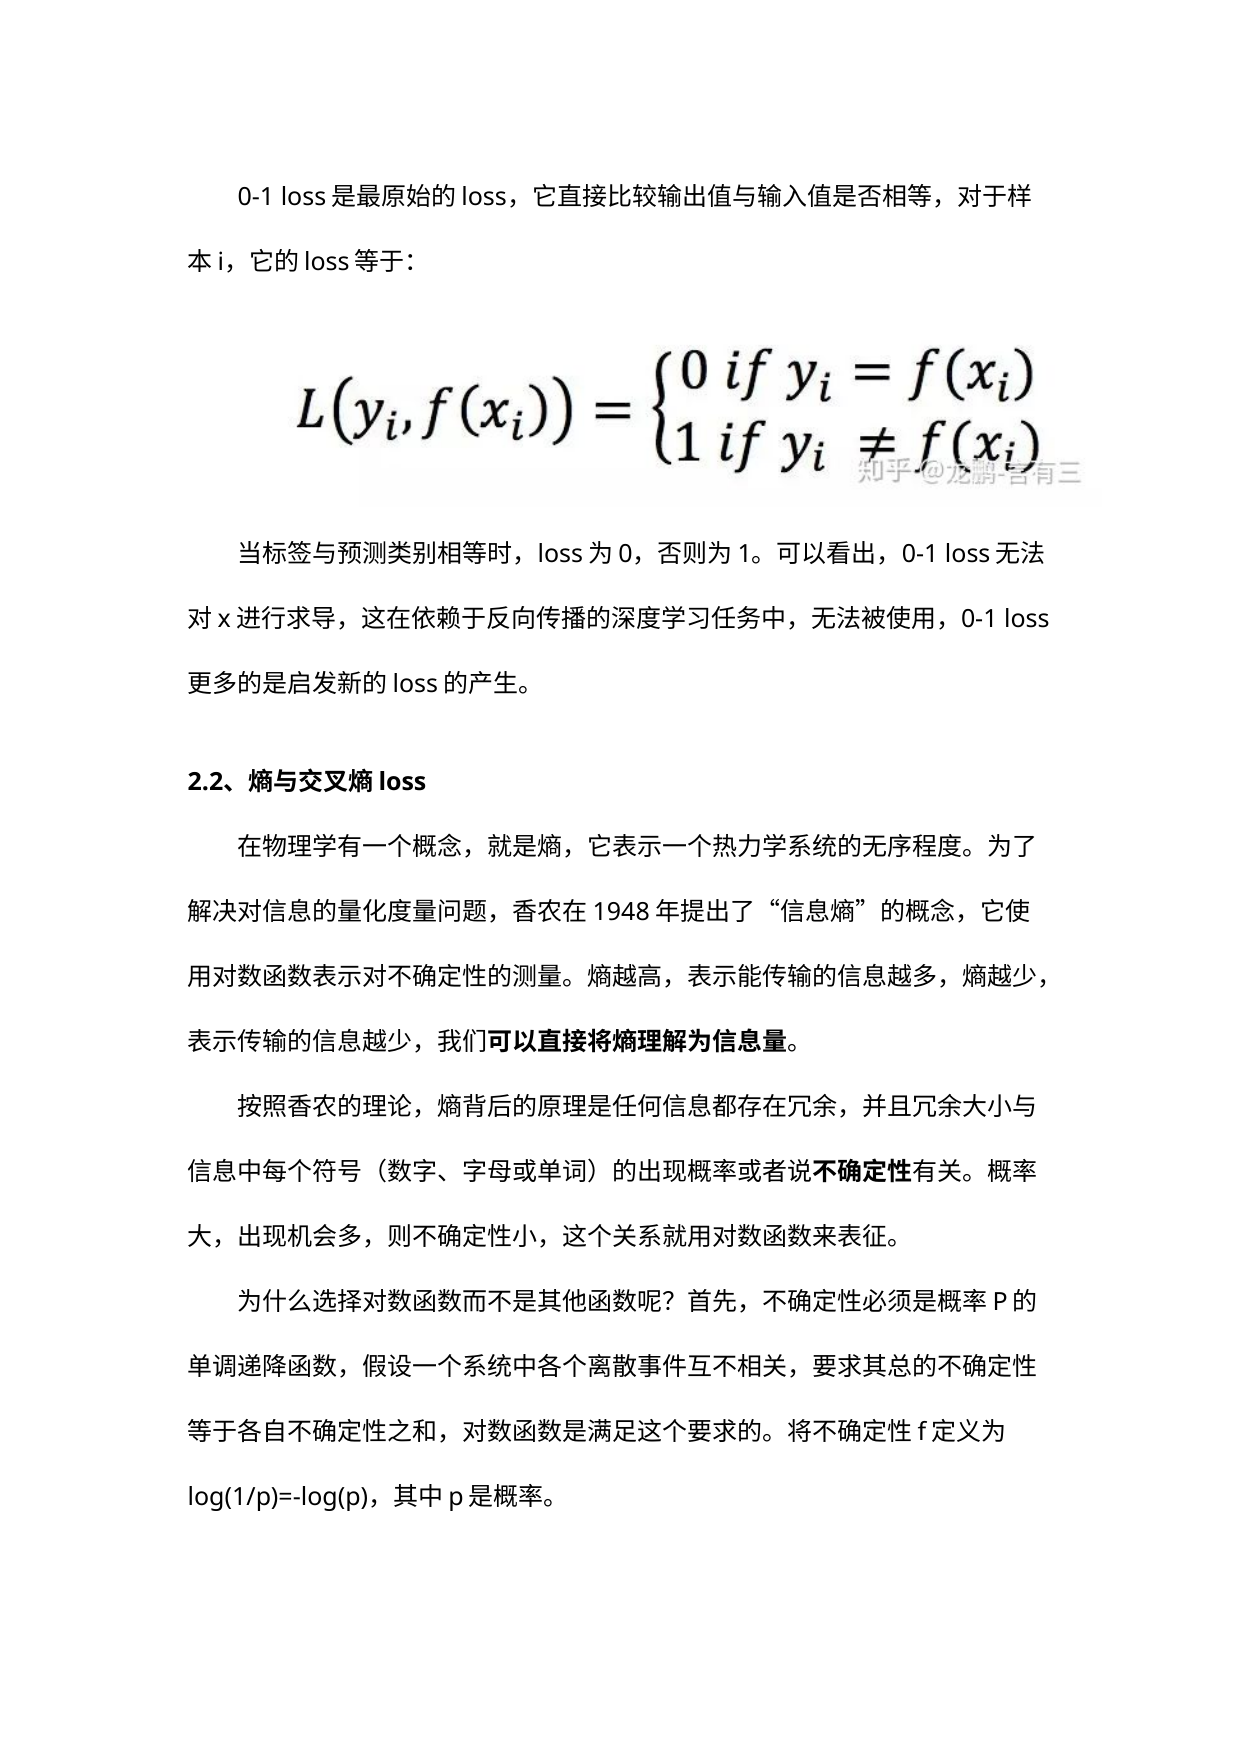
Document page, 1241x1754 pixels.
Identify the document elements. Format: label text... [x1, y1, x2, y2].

picture [237, 305, 1103, 507]
text 在物理学有一个概念，就是熵，它表示一个热力学系统的无序程度。为了解决对信息的量化度量问题，香农在1948年提出了“信息熵”的概念，它使用对数函数表示对不确定性的测量。熵越高，表示能传输的信息越多，熵越少，表示传输的信息越少，我们可以直接将熵理解为信息量。 [187, 812, 1053, 1072]
text 按照香农的理论，熵背后的原理是任何信息都存在冗余，并且冗余大小与信息中每个符号（数字、字母或单词）的出现概率或者说不确定性有关。概率大，出现机会多，则不确定性小，这个关系就用对数函数来表征。 [187, 1072, 1053, 1267]
text 0-1 loss是最原始的loss，它直接比较输出值与输入值是否相等，对于样本i，它的loss等于： [187, 162, 1053, 292]
text 为什么选择对数函数而不是其他函数呢？首先，不确定性必须是概率P的单调递降函数，假设一个系统中各个离散事件互不相关，要求其总的不确定性等于各自不确定性之和，对数函数是满足这个要求的。将不确定性f定义为log(1/p)=-log(p)，其中p是概率。 [187, 1267, 1053, 1527]
text 2.2、熵与交叉熵loss [187, 747, 1053, 812]
text 当标签与预测类别相等时，loss为0，否则为1。可以看出，0-1 loss无法对x进行求导，这在依赖于反向传播的深度学习任务中，无法被使用，0-1 loss更多的是启发新的loss的产生。 [187, 519, 1053, 714]
